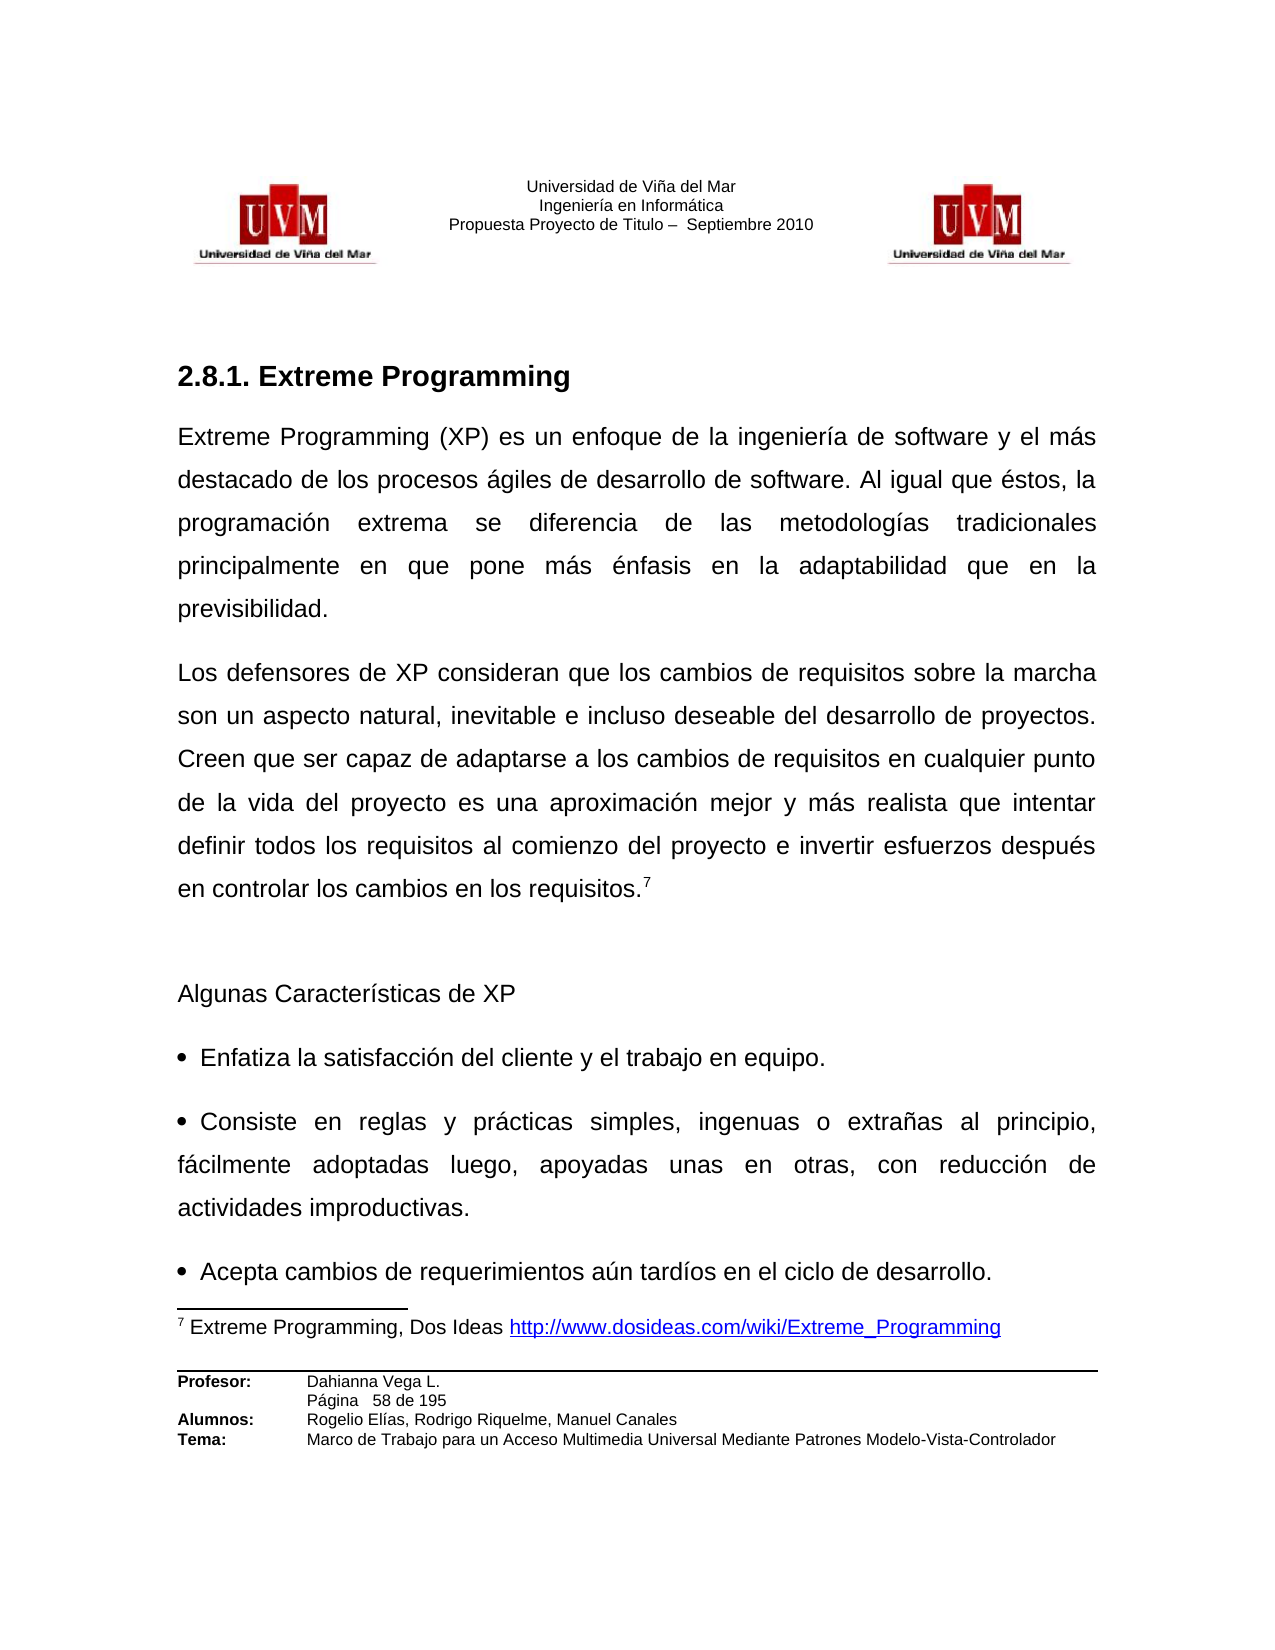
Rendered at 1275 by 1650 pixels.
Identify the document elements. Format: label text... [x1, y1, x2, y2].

subtitle 2.8.1. Extreme Programming [177, 359, 1098, 392]
picture [177, 176, 390, 267]
picture [871, 176, 1084, 267]
text Acepta cambios de requerimientos aún tardíos en el ciclo de desarrollo. [177, 1257, 1098, 1286]
text Consiste en reglas y prácticas simples, ingenuas o extrañas al principio, fácilmente adoptadas luego, apoyadas unas en otras, con reducción de actividades improductivas. [177, 1107, 1098, 1222]
text Algunas Características de XP [177, 979, 1098, 1008]
text Enfatiza la satisfacción del cliente y el trabajo en equipo. [177, 1043, 1098, 1072]
text Los defensores de XP consideran que los cambios de requisitos sobre la marcha son un aspecto natural, inevitable e incluso deseable del desarrollo de proyectos. Creen que ser capaz de adaptarse a los cambios de requisitos en cualquier punto de la vida del proyecto es una aproximación mejor y más realista que intentar definir todos los requisitos al comienzo del proyecto e invertir esfuerzos después en controlar los cambios en los requisitos. [177, 658, 1098, 902]
text Extreme Programming (XP) es un enfoque de la ingeniería de software y el más destacado de los procesos ágiles de desarrollo de software. Al igual que éstos, la programación extrema se diferencia de las metodologías tradicionales principalmente en que pone más énfasis en la adaptabilidad que en la previsibilidad. [177, 422, 1098, 623]
